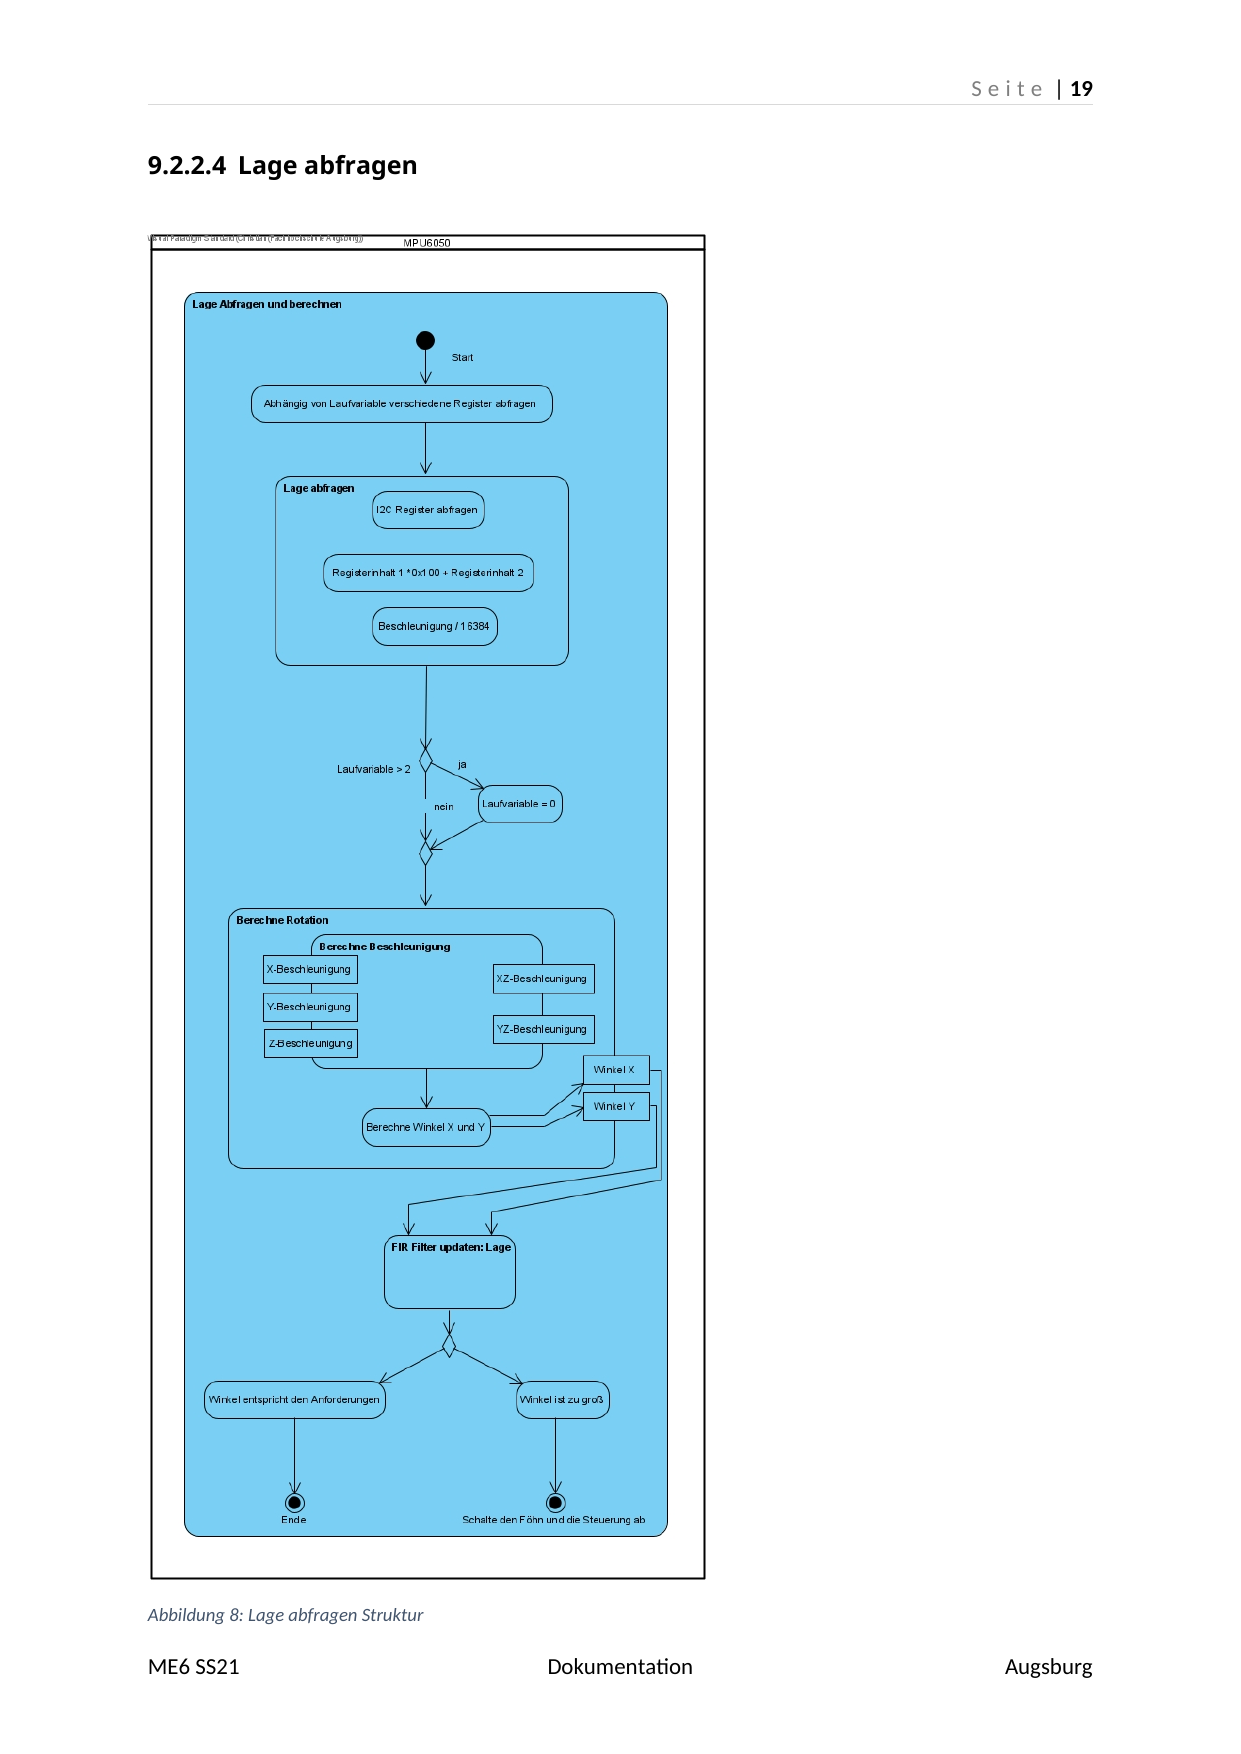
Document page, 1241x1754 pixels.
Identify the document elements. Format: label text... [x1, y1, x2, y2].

subtitle Lage abfragen [148, 148, 1093, 182]
picture [147, 231, 710, 1585]
